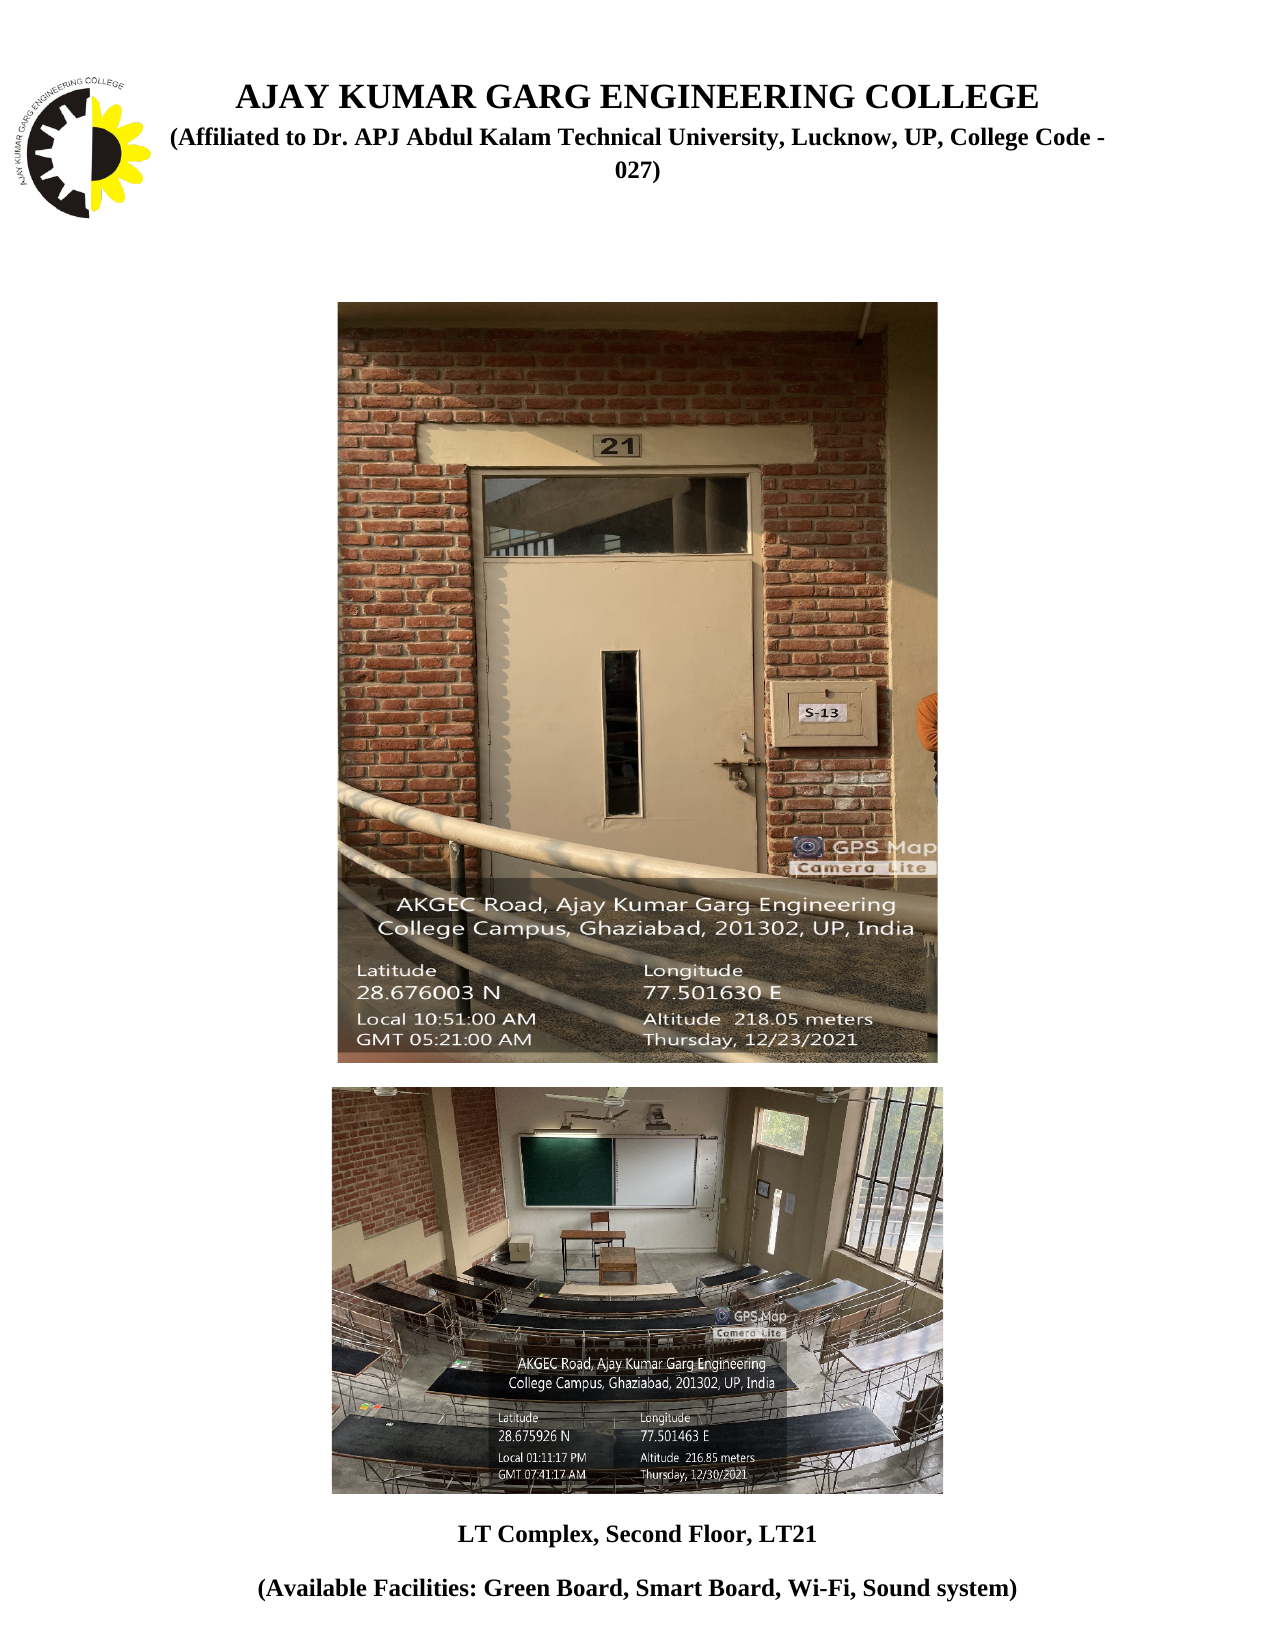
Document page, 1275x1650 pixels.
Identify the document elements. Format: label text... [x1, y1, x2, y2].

picture [14, 77, 158, 220]
picture [337, 302, 938, 1063]
picture [331, 1087, 944, 1494]
text LT Complex, Second Floor, LT21 [150, 1519, 1125, 1548]
text (Available Facilities: Green Board, Smart Board, Wi-Fi, Sound system) [150, 1573, 1125, 1602]
